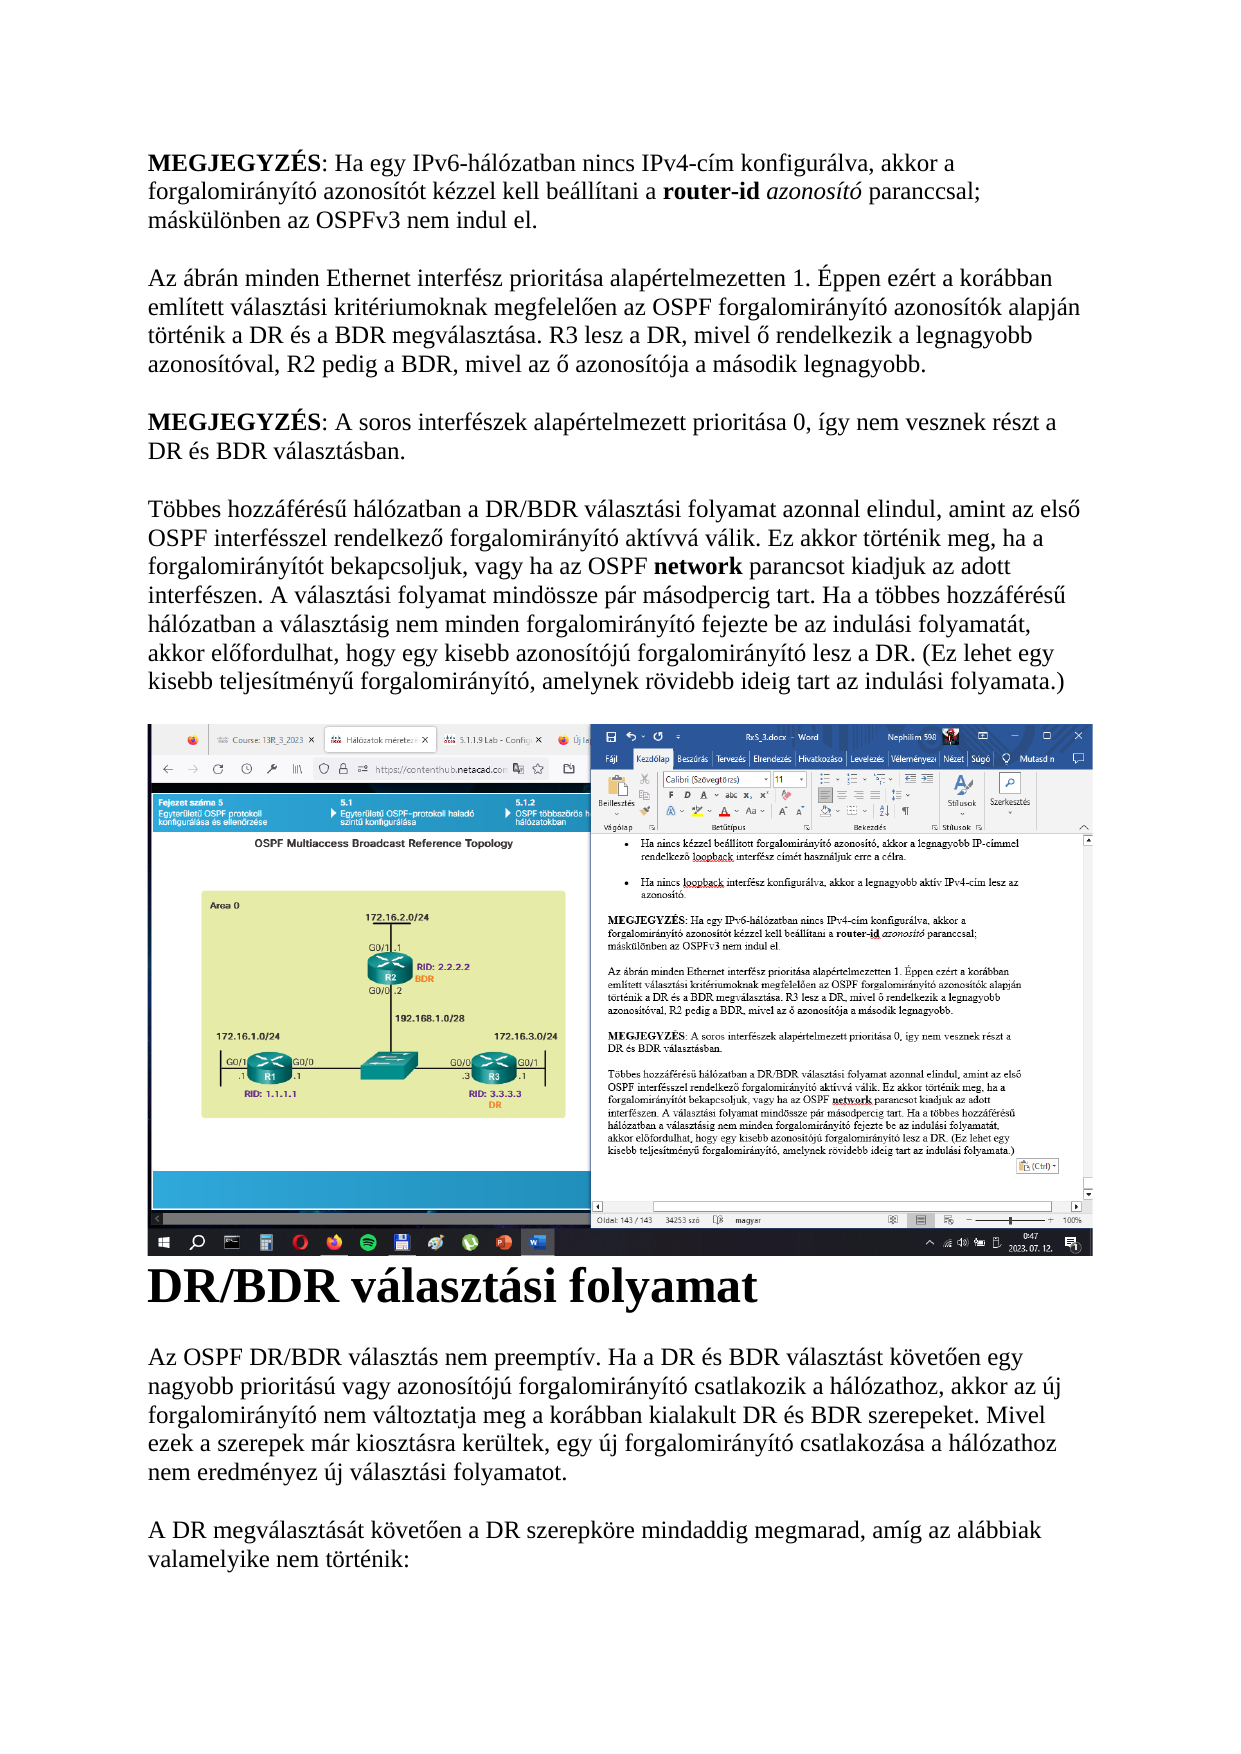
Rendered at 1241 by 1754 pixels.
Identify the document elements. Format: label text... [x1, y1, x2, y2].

text MEGJEGYZÉS: A soros interfészek alapértelmezett prioritása 0, így nem vesznek részt a DR és BDR választásban. [148, 407, 1093, 465]
text Az OSPF DR/BDR választás nem preemptív. Ha a DR és BDR választást követően egy nagyobb prioritású vagy azonosítójú forgalomirányító csatlakozik a hálózathoz, akkor az új forgalomirányító nem változtatja meg a korábban kialakult DR és BDR szerepeket. Mivel ezek a szerepek már kiosztásra kerültek, egy új forgalomirányító csatlakozása a hálózathoz nem eredményez új választási folyamatot. [148, 1342, 1093, 1486]
picture [147, 724, 1093, 1256]
subtitle DR/BDR választási folyamat [148, 1256, 1093, 1313]
text Az ábrán minden Ethernet interfész prioritása alapértelmezetten 1. Éppen ezért a korábban említett választási kritériumoknak megfelelően az OSPF forgalomirányító azonosítók alapján történik a DR és a BDR megválasztása. R3 lesz a DR, mivel ő rendelkezik a legnagyobb azonosítóval, R2 pedig a BDR, mivel az ő azonosítója a második legnagyobb. [148, 263, 1093, 378]
text MEGJEGYZÉS: Ha egy IPv6-hálózatban nincs IPv4-cím konfigurálva, akkor a forgalomirányító azonosítót kézzel kell beállítani a router-id azonosító paranccsal; máskülönben az OSPFv3 nem indul el. [148, 148, 1093, 234]
text Többes hozzáférésű hálózatban a DR/BDR választási folyamat azonnal elindul, amint az első OSPF interfésszel rendelkező forgalomirányító aktívvá válik. Ez akkor történik meg, ha a forgalomirányítót bekapcsoljuk, vagy ha az OSPF network parancsot kiadjuk az adott interfészen. A választási folyamat mindössze pár másodpercig tart. Ha a többes hozzáférésű hálózatban a választásig nem minden forgalomirányító fejezte be az indulási folyamatát, akkor előfordulhat, hogy egy kisebb azonosítójú forgalomirányító lesz a DR. (Ez lehet egy kisebb teljesítményű forgalomirányító, amelynek rövidebb ideig tart az indulási folyamata.) [148, 494, 1093, 695]
text A DR megválasztását követően a DR szerepköre mindaddig megmarad, amíg az alábbiak valamelyike nem történik: [148, 1515, 1093, 1573]
